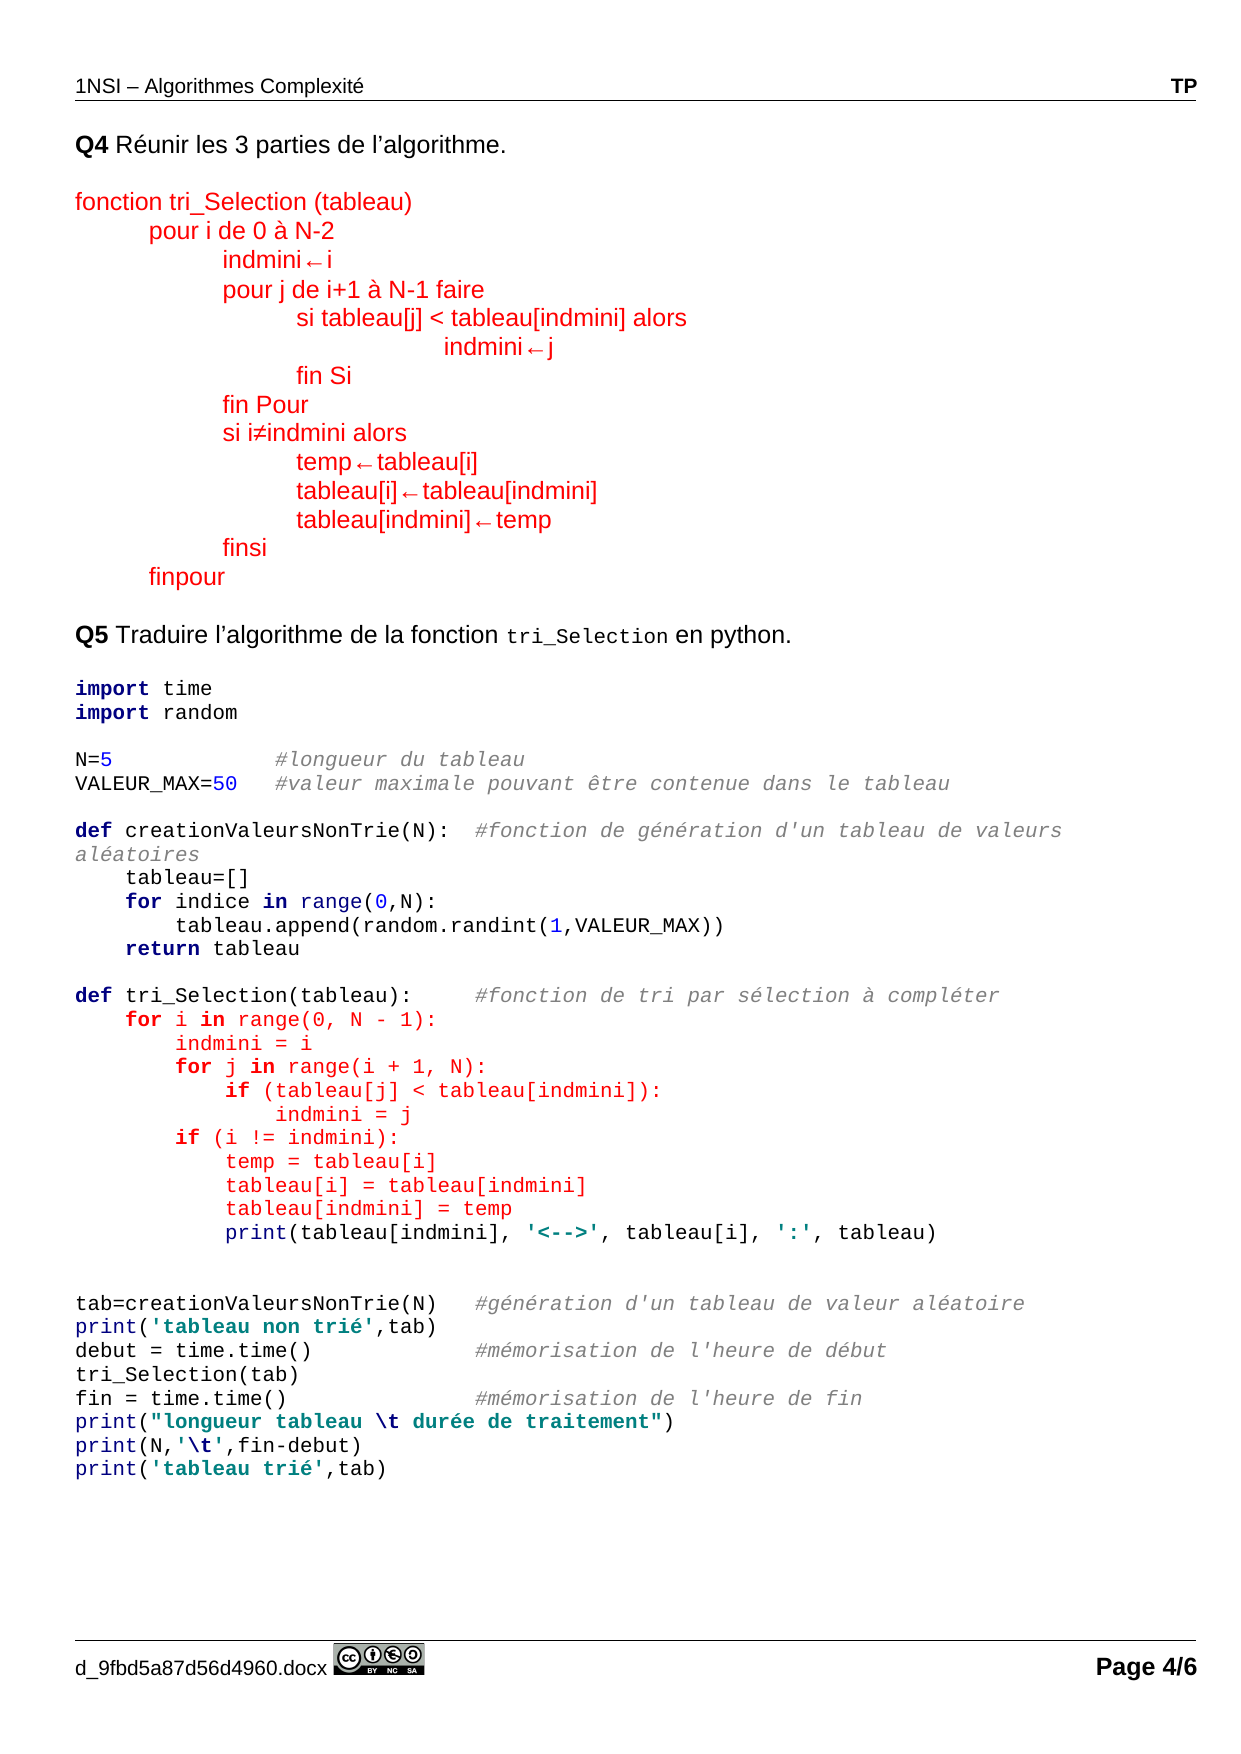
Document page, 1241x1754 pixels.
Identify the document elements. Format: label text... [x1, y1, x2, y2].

text fonction tri_Selection (tableau) [75, 187, 1196, 216]
text fin Pour [75, 390, 1196, 418]
text Q4 Réunir les 3 parties de l’algorithme. [75, 129, 1196, 158]
text pour j de i+1 à N‐1 faire [75, 273, 1196, 303]
text tableau[i]←tableau[indmini] [75, 476, 1196, 505]
text finpour [75, 562, 1196, 591]
text fin Si [75, 361, 1196, 390]
text finsi [75, 533, 1196, 562]
text indmini←j [75, 332, 1196, 361]
text pour i de 0 à N-2 [75, 216, 1196, 244]
text indmini←i [149, 244, 1196, 273]
text si i≠indmini alors [75, 418, 1196, 447]
text import time import random N=5 #longueur du tableau VALEUR_MAX=50 #valeur maximale pouvant être contenue dans le tableau def creationValeursNonTrie(N): #fonction de génération d'un tableau de valeurs aléatoires tableau=[] for indice in range(0,N): tableau.append(random.randint(1,VALEUR_MAX)) return tableau def tri_Selection(tableau): #fonction de tri par sélection à compléter for i in range(0, N - 1): indmini = i for j in range(i + 1, N): if (tableau[j] < tableau[indmini]): indmini = j if (i != indmini): temp = tableau[i] tableau[i] = tableau[indmini] tableau[indmini] = temp print(tableau[indmini], '<-->', tableau[i], ':', tableau) tab=creationValeursNonTrie(N) #génération d'un tableau de valeur aléatoire print('tableau non trié',tab) debut = time.time() #mémorisation de l'heure de début tri_Selection(tab) fin = time.time() #mémorisation de l'heure de fin print("longueur tableau \t durée de traitement") print(N,'\t',fin-debut) print('tableau trié',tab) [75, 678, 1196, 1482]
text tableau[indmini]←temp [75, 505, 1196, 533]
text temp←tableau[i] [75, 447, 1196, 476]
text si tableau[j] < tableau[indmini] alors [75, 303, 1196, 332]
text Q5 Traduire l’algorithme de la fonction tri_Selection en python. [75, 620, 1196, 649]
picture [372, 1643, 463, 1675]
